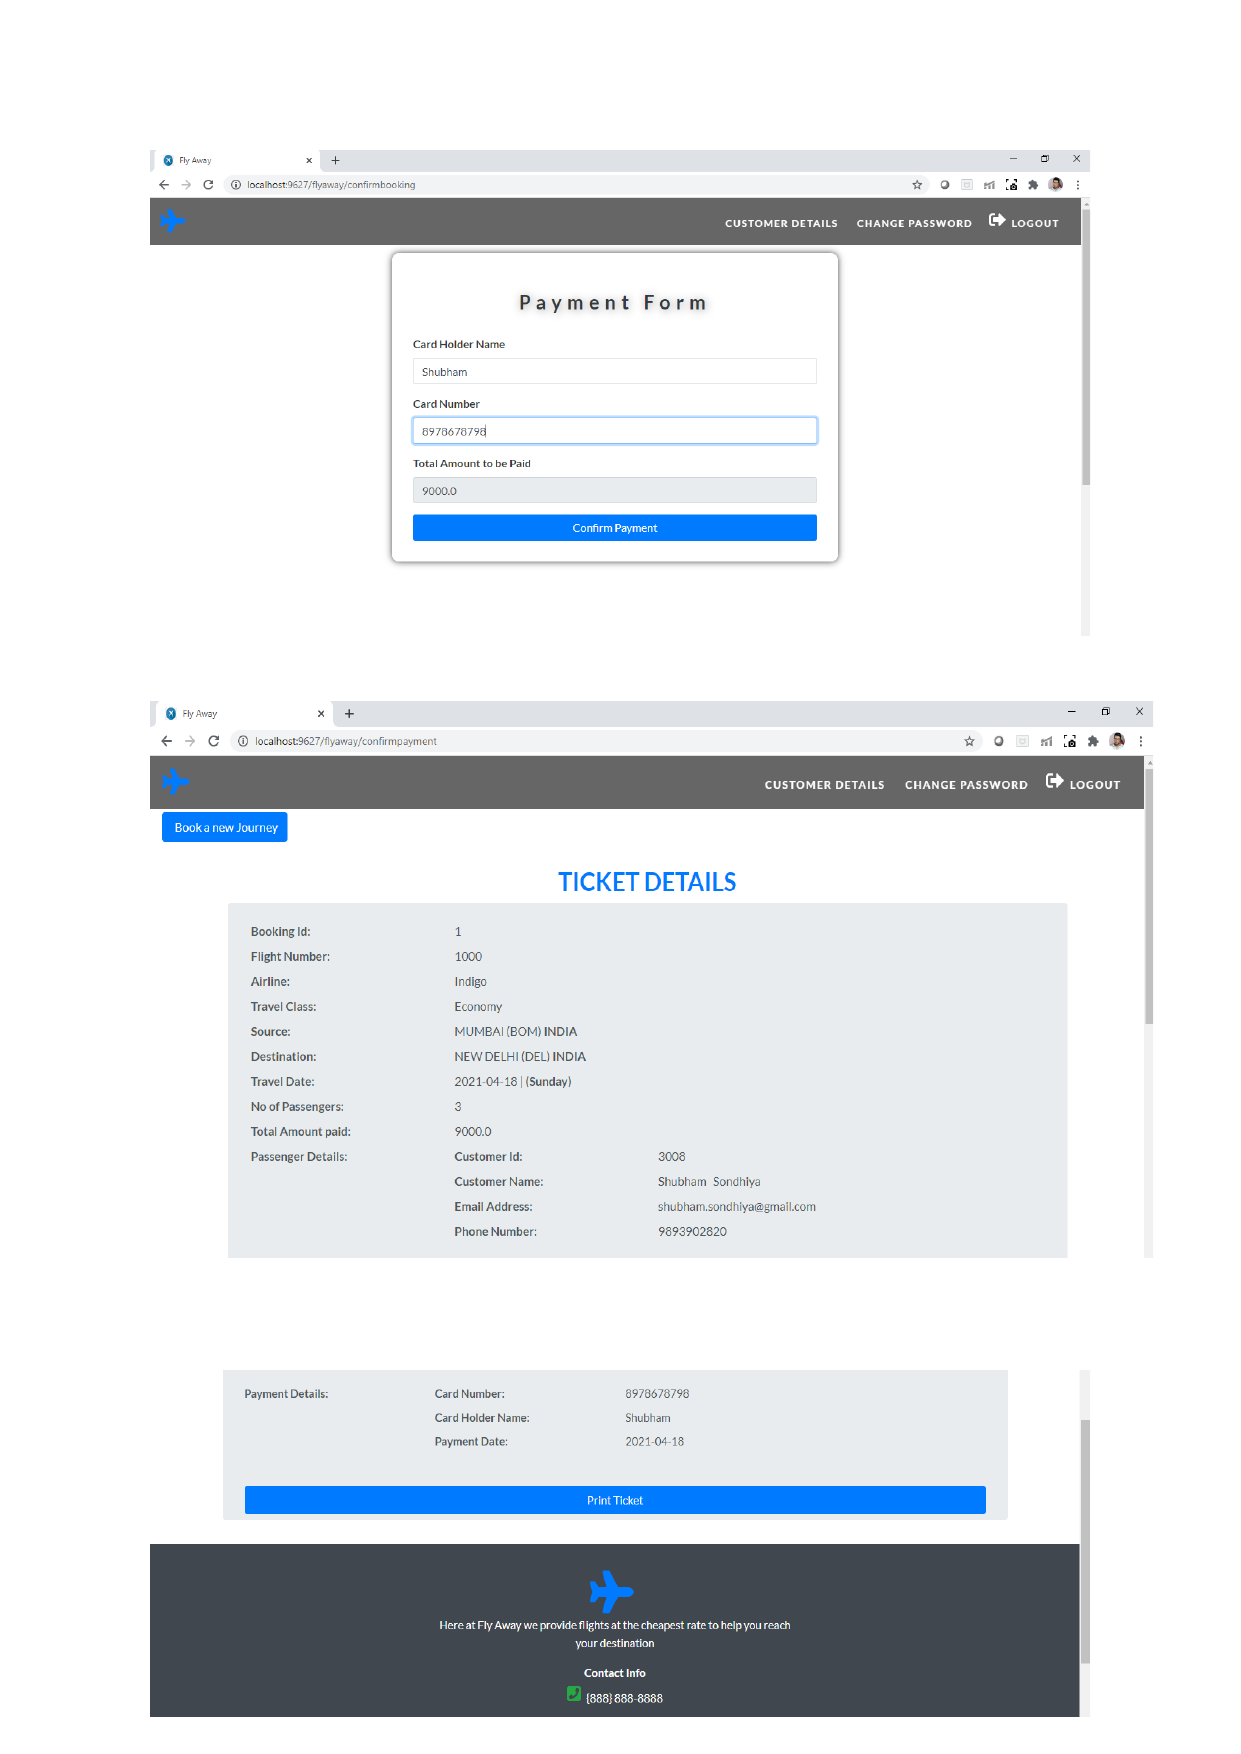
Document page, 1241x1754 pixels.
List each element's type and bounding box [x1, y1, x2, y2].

picture [150, 1370, 1091, 1717]
picture [150, 701, 1154, 1258]
picture [150, 150, 1091, 636]
